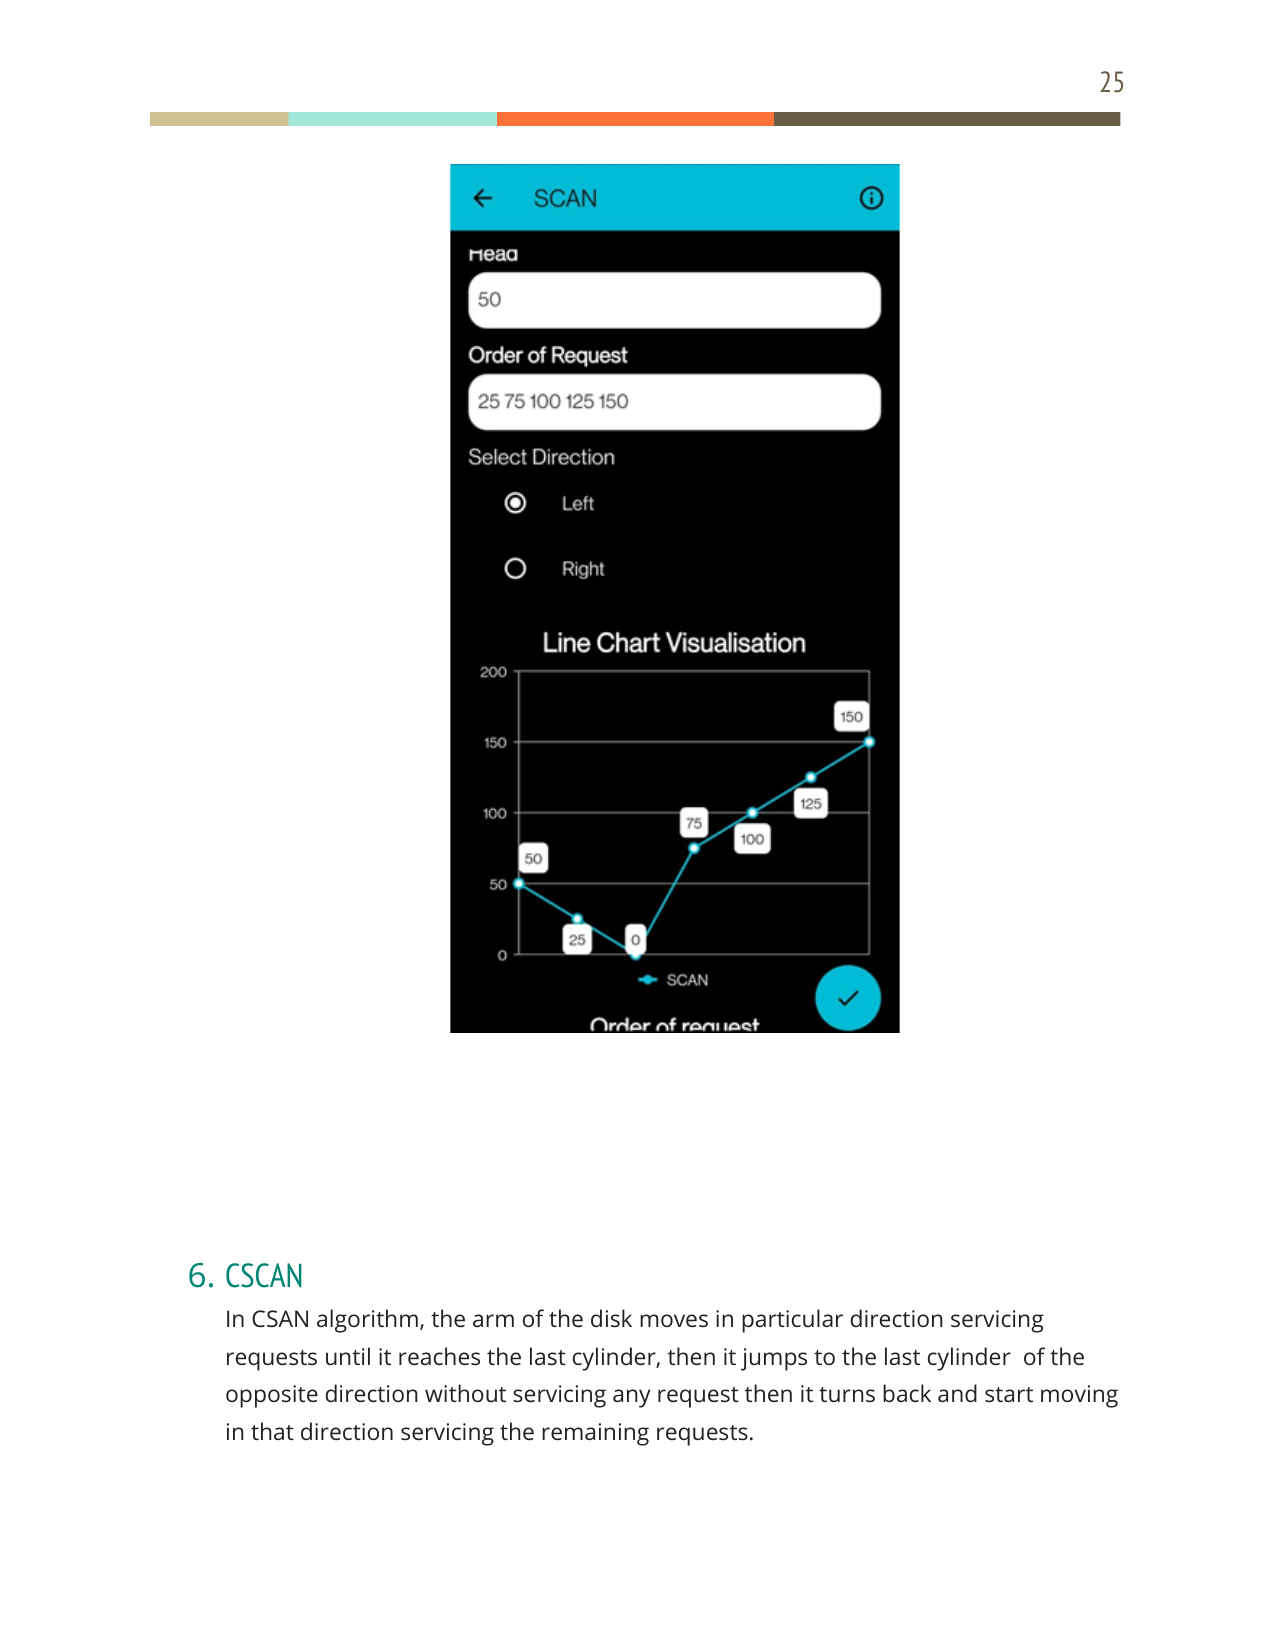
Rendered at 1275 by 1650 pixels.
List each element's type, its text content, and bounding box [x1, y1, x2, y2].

picture [450, 164, 900, 1033]
list CSCAN In CSAN algorithm, the arm of the disk moves in particular direction servicing requests until it reaches the last cylinder, then it jumps to the last cylinder of the opposite direction without servicing any request then it turns back and start moving in that direction servicing the remaining requests. [187, 1252, 1125, 1484]
picture [150, 112, 1121, 126]
